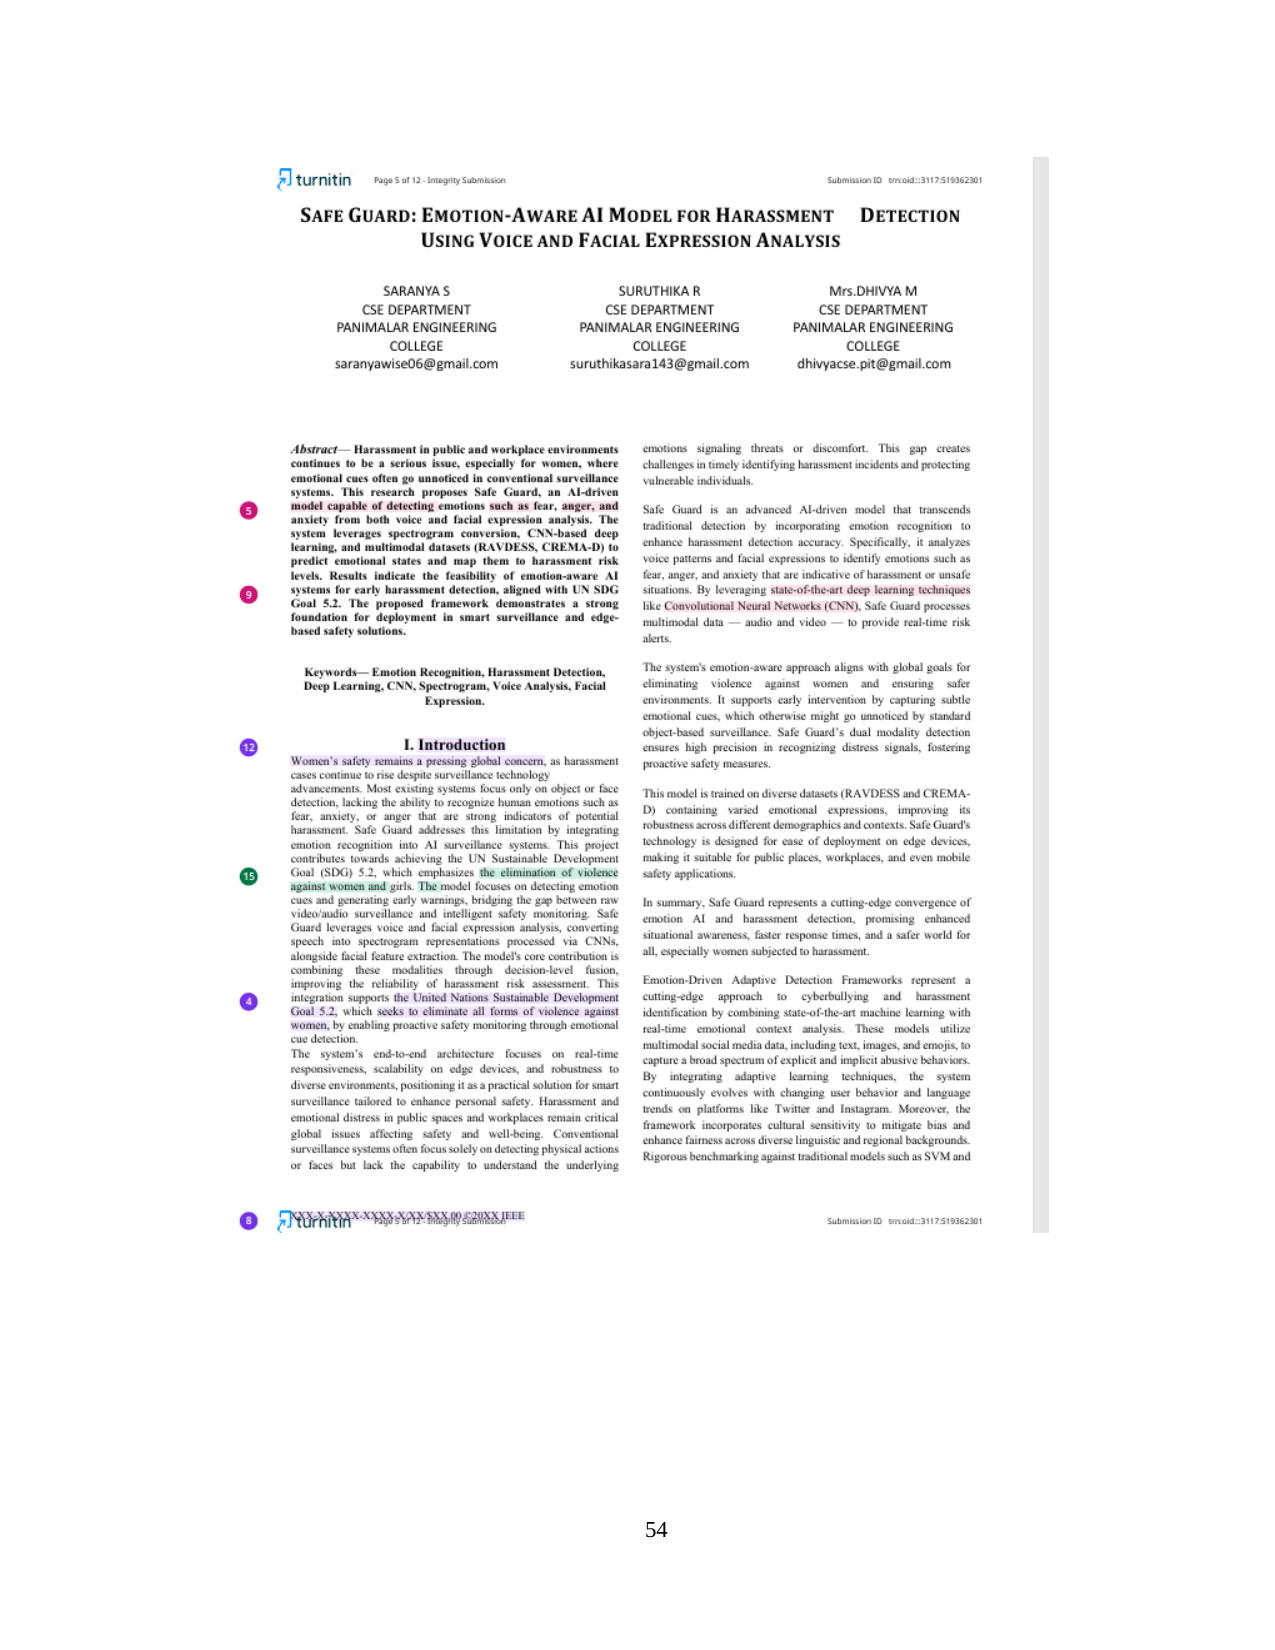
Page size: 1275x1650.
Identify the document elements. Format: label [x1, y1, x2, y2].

picture [230, 157, 1049, 1233]
